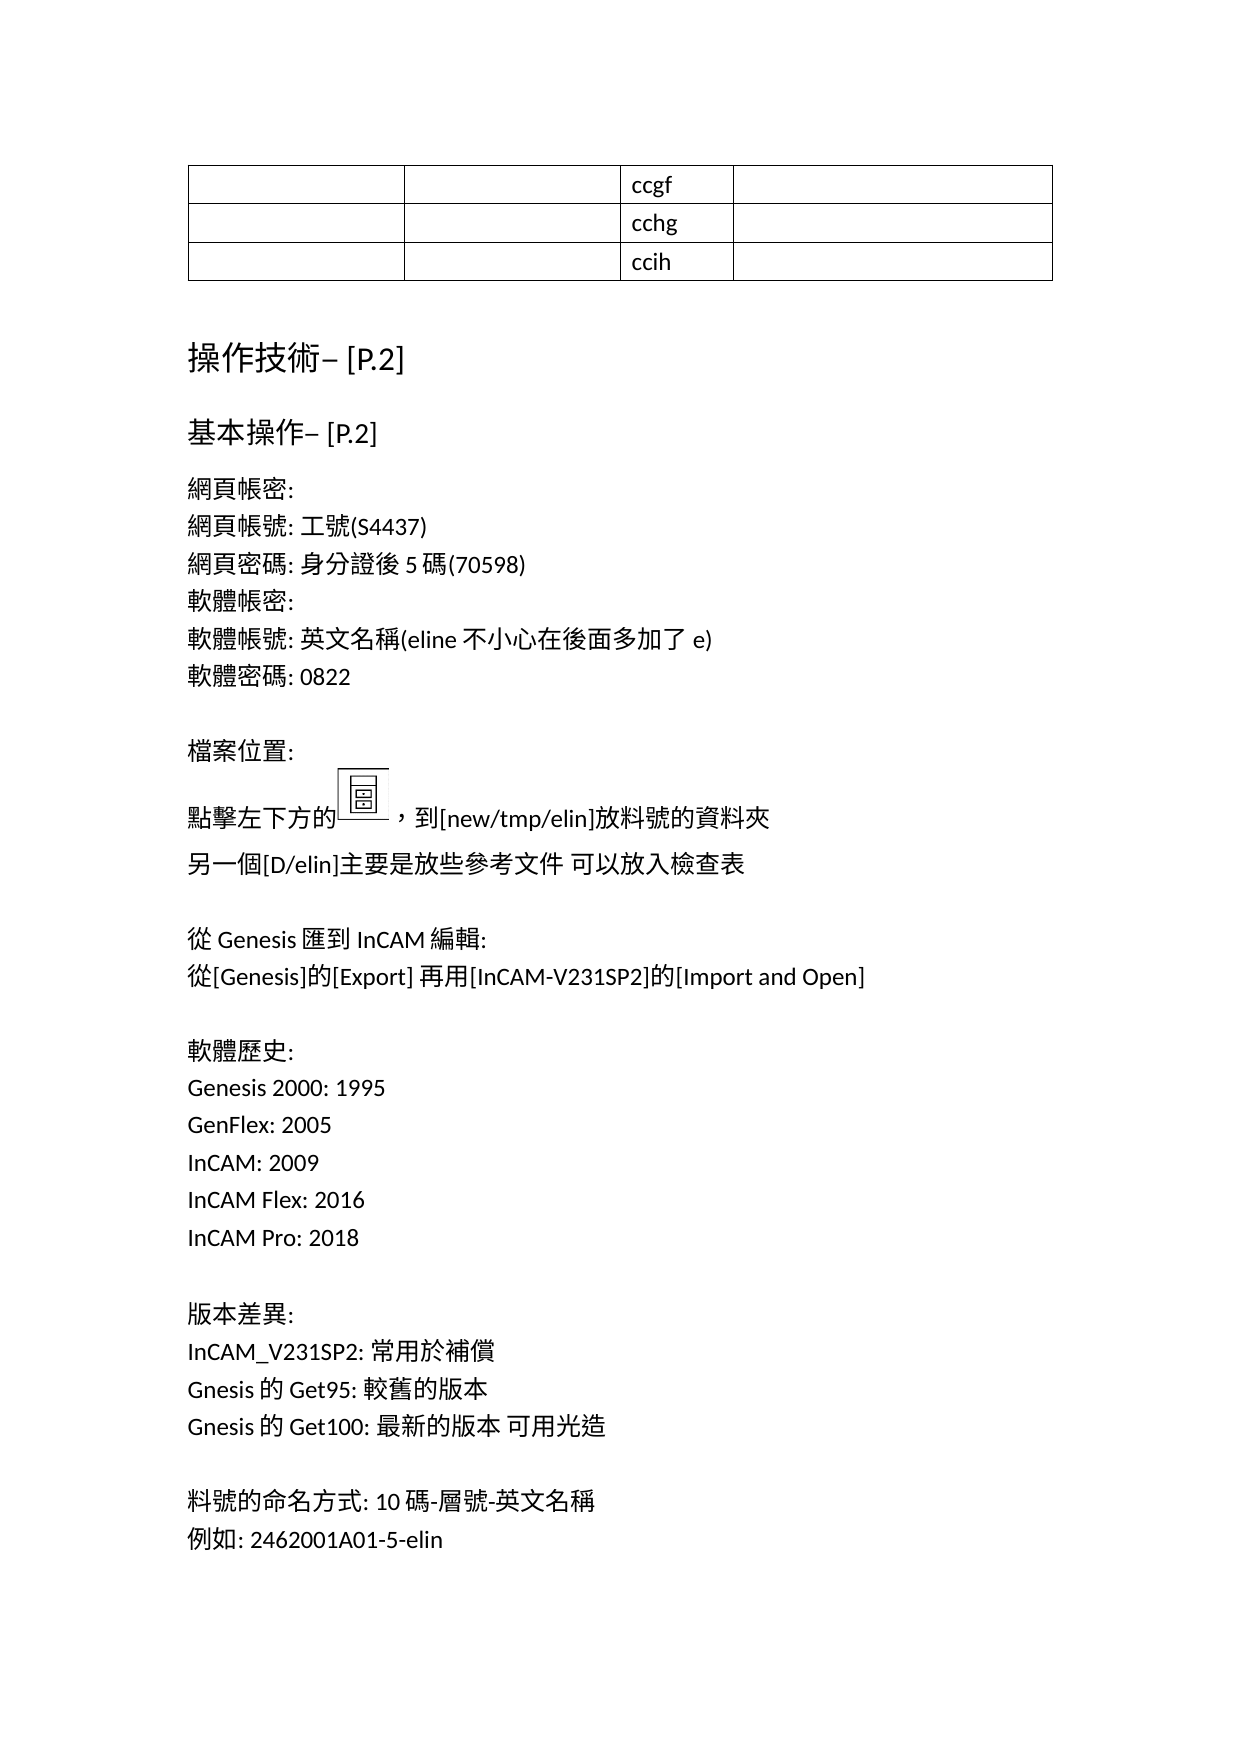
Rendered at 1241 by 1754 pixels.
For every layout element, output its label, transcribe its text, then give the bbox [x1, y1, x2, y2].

text 網頁帳號: 工號(S4437) [187, 506, 1053, 544]
text 基本操作– [P.2] [187, 394, 1053, 469]
text Genesis 2000: 1995 [187, 1069, 1053, 1106]
text InCAM_V231SP2: 常用於補償 [187, 1331, 1053, 1369]
table_cell [189, 204, 404, 242]
table_cell cchg [621, 204, 733, 242]
text 操作技術– [P.2] [187, 319, 1053, 394]
table_cell [189, 166, 404, 203]
text Gnesis的Get100: 最新的版本 可用光造 [187, 1406, 1053, 1444]
table_cell [405, 243, 620, 280]
text 軟體歷史: [187, 1031, 1053, 1069]
table_cell [405, 204, 620, 242]
table_cell [405, 166, 620, 203]
text 軟體密碼: 0822 [187, 656, 1053, 694]
text InCAM: 2009 [187, 1144, 1053, 1181]
text InCAM Flex: 2016 [187, 1181, 1053, 1219]
text 從[Genesis]的[Export] 再用[InCAM-V231SP2]的[Import and Open] [187, 956, 1053, 994]
text 網頁密碼: 身分證後5碼(70598) [187, 544, 1053, 581]
table_cell [734, 166, 1052, 203]
table_cell ccih [621, 243, 733, 280]
text InCAM Pro: 2018 [187, 1219, 1053, 1256]
text GenFlex: 2005 [187, 1106, 1053, 1144]
table_cell [734, 204, 1052, 242]
text 點擊左下方的，到[new/tmp/elin]放料號的資料夾 [187, 769, 1053, 844]
text 軟體帳號: 英文名稱(eline 不小心在後面多加了e) [187, 619, 1053, 656]
text Gnesis的Get95: 較舊的版本 [187, 1369, 1053, 1406]
table_cell [189, 243, 404, 280]
picture [337, 768, 389, 820]
text 版本差異: [187, 1294, 1053, 1331]
text 另一個[D/elin]主要是放些參考文件 可以放入檢查表 [187, 844, 1053, 881]
text 例如: 2462001A01-5-elin [187, 1519, 1053, 1556]
text 料號的命名方式: 10碼-層號-英文名稱 [187, 1481, 1053, 1519]
text 檔案位置: [187, 731, 1053, 769]
text 從Genesis匯到InCAM編輯: [187, 919, 1053, 956]
table_cell [734, 243, 1052, 280]
table_cell ccgf [621, 166, 733, 203]
text 網頁帳密: [187, 469, 1053, 506]
text 軟體帳密: [187, 581, 1053, 619]
